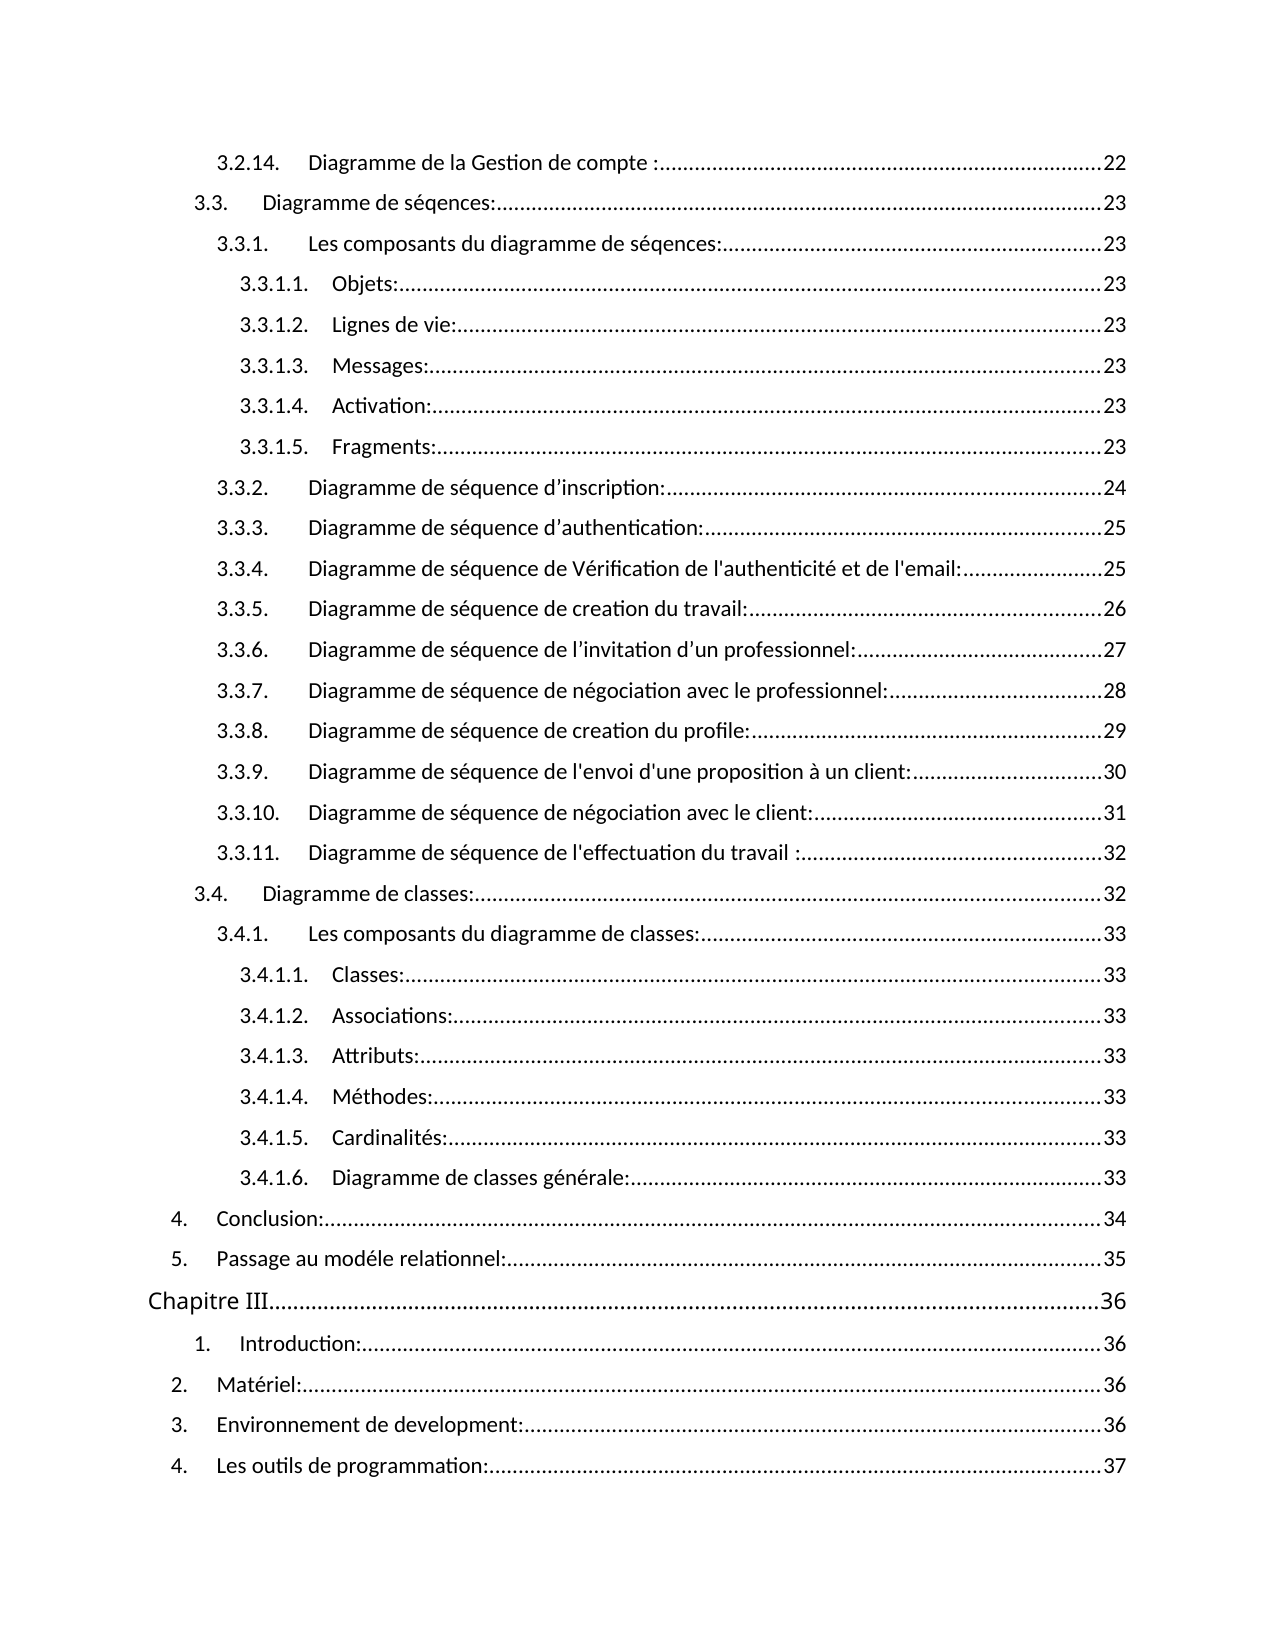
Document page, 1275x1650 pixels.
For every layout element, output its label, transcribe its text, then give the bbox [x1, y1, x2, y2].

text 4. Conclusion: 34 [171, 1204, 1127, 1232]
text 3.3.3. Diagramme de séquence d’authentication: 25 [216, 513, 1127, 541]
text 4. Les outils de programmation: 37 [171, 1451, 1127, 1479]
text 1. Introduction: 36 [193, 1329, 1127, 1357]
text 3.3.1.1. Objets: 23 [239, 269, 1127, 297]
text 3.4.1.2. Associations: 33 [239, 1001, 1127, 1029]
text 3.3.1. Les composants du diagramme de séqences: 23 [216, 229, 1127, 257]
text Chapitre III 36 [148, 1285, 1127, 1316]
text 3.3.2. Diagramme de séquence d’inscription: 24 [216, 473, 1127, 501]
text 3.3.1.2. Lignes de vie: 23 [239, 310, 1127, 338]
text 3.3.11. Diagramme de séquence de l'effectuation du travail : 32 [216, 838, 1127, 866]
text 3.3.1.4. Activation: 23 [239, 391, 1127, 419]
text 2. Matériel: 36 [171, 1370, 1127, 1398]
text 3.4.1.3. Attributs: 33 [239, 1041, 1127, 1069]
text 3.3.1.3. Messages: 23 [239, 351, 1127, 379]
text 3.3.9. Diagramme de séquence de l'envoi d'une proposition à un client: 30 [216, 757, 1127, 785]
text 3.4.1.6. Diagramme de classes générale: 33 [239, 1163, 1127, 1191]
text 3.3. Diagramme de séqences: 23 [193, 188, 1127, 216]
text 3.3.6. Diagramme de séquence de l’invitation d’un professionnel: 27 [216, 635, 1127, 663]
text 3.3.5. Diagramme de séquence de creation du travail: 26 [216, 594, 1127, 622]
text 3.3.7. Diagramme de séquence de négociation avec le professionnel: 28 [216, 676, 1127, 704]
text 5. Passage au modéle relationnel: 35 [171, 1244, 1127, 1272]
text 3.4.1. Les composants du diagramme de classes: 33 [216, 919, 1127, 947]
text 3. Environnement de development: 36 [171, 1411, 1127, 1438]
text 3.4. Diagramme de classes: 32 [193, 879, 1127, 907]
text 3.3.1.5. Fragments: 23 [239, 432, 1127, 460]
text 3.4.1.1. Classes: 33 [239, 960, 1127, 988]
text 3.2.14. Diagramme de la Gestion de compte : 22 [216, 148, 1127, 176]
text 3.3.10. Diagramme de séquence de négociation avec le client: 31 [216, 798, 1127, 826]
text 3.3.4. Diagramme de séquence de Vérification de l'authenticité et de l'email: 25 [216, 554, 1127, 582]
text 3.4.1.4. Méthodes: 33 [239, 1082, 1127, 1110]
text 3.4.1.5. Cardinalités: 33 [239, 1123, 1127, 1151]
text 3.3.8. Diagramme de séquence de creation du profile: 29 [216, 716, 1127, 744]
